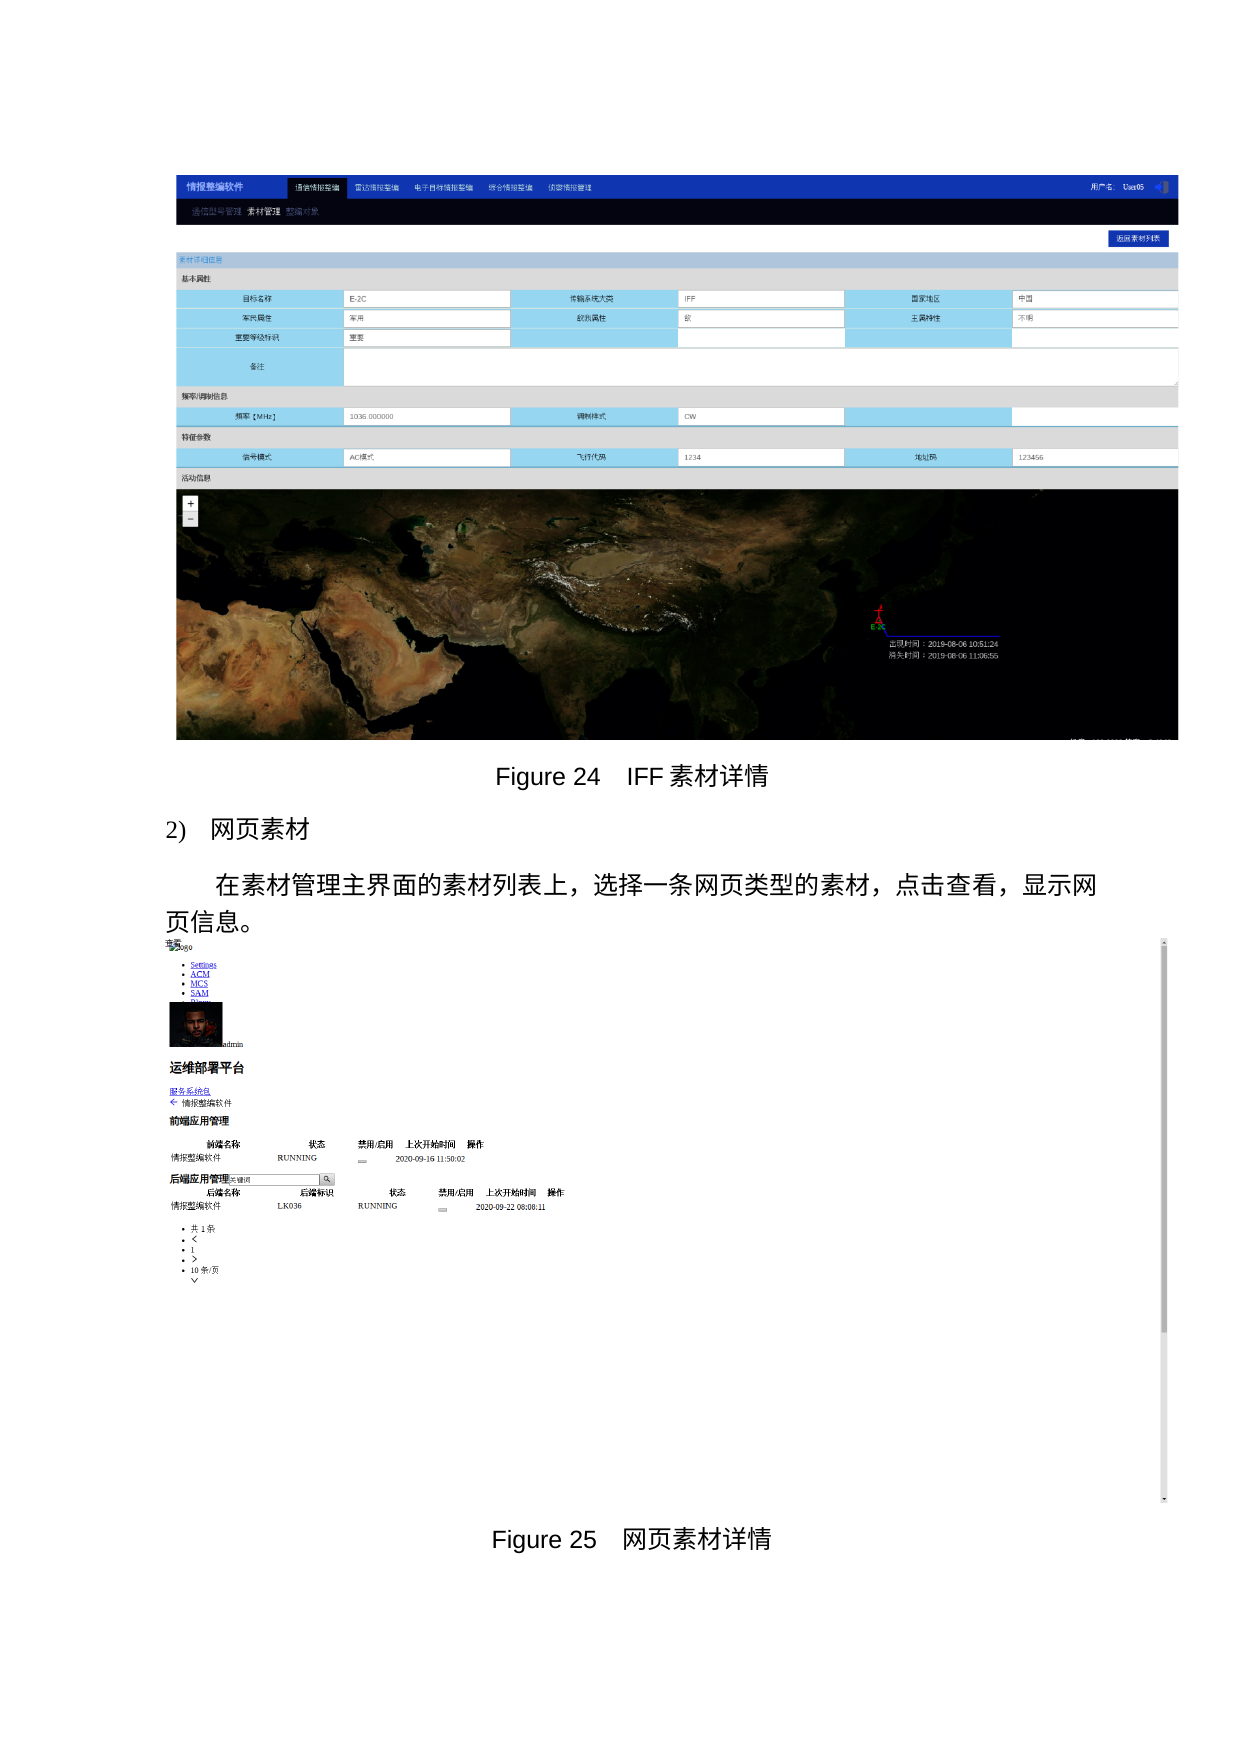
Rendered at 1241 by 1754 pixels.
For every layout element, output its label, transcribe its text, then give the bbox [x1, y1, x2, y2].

list 网页素材 [165, 809, 1098, 846]
picture [165, 938, 1168, 1503]
text 网页素材详情 [165, 1519, 1098, 1556]
text IFF素材详情 [165, 756, 1098, 792]
picture [176, 175, 1179, 740]
text 在素材管理主界面的素材列表上，选择一条网页类型的素材，点击查看，显示网页信息。 [165, 864, 1098, 938]
